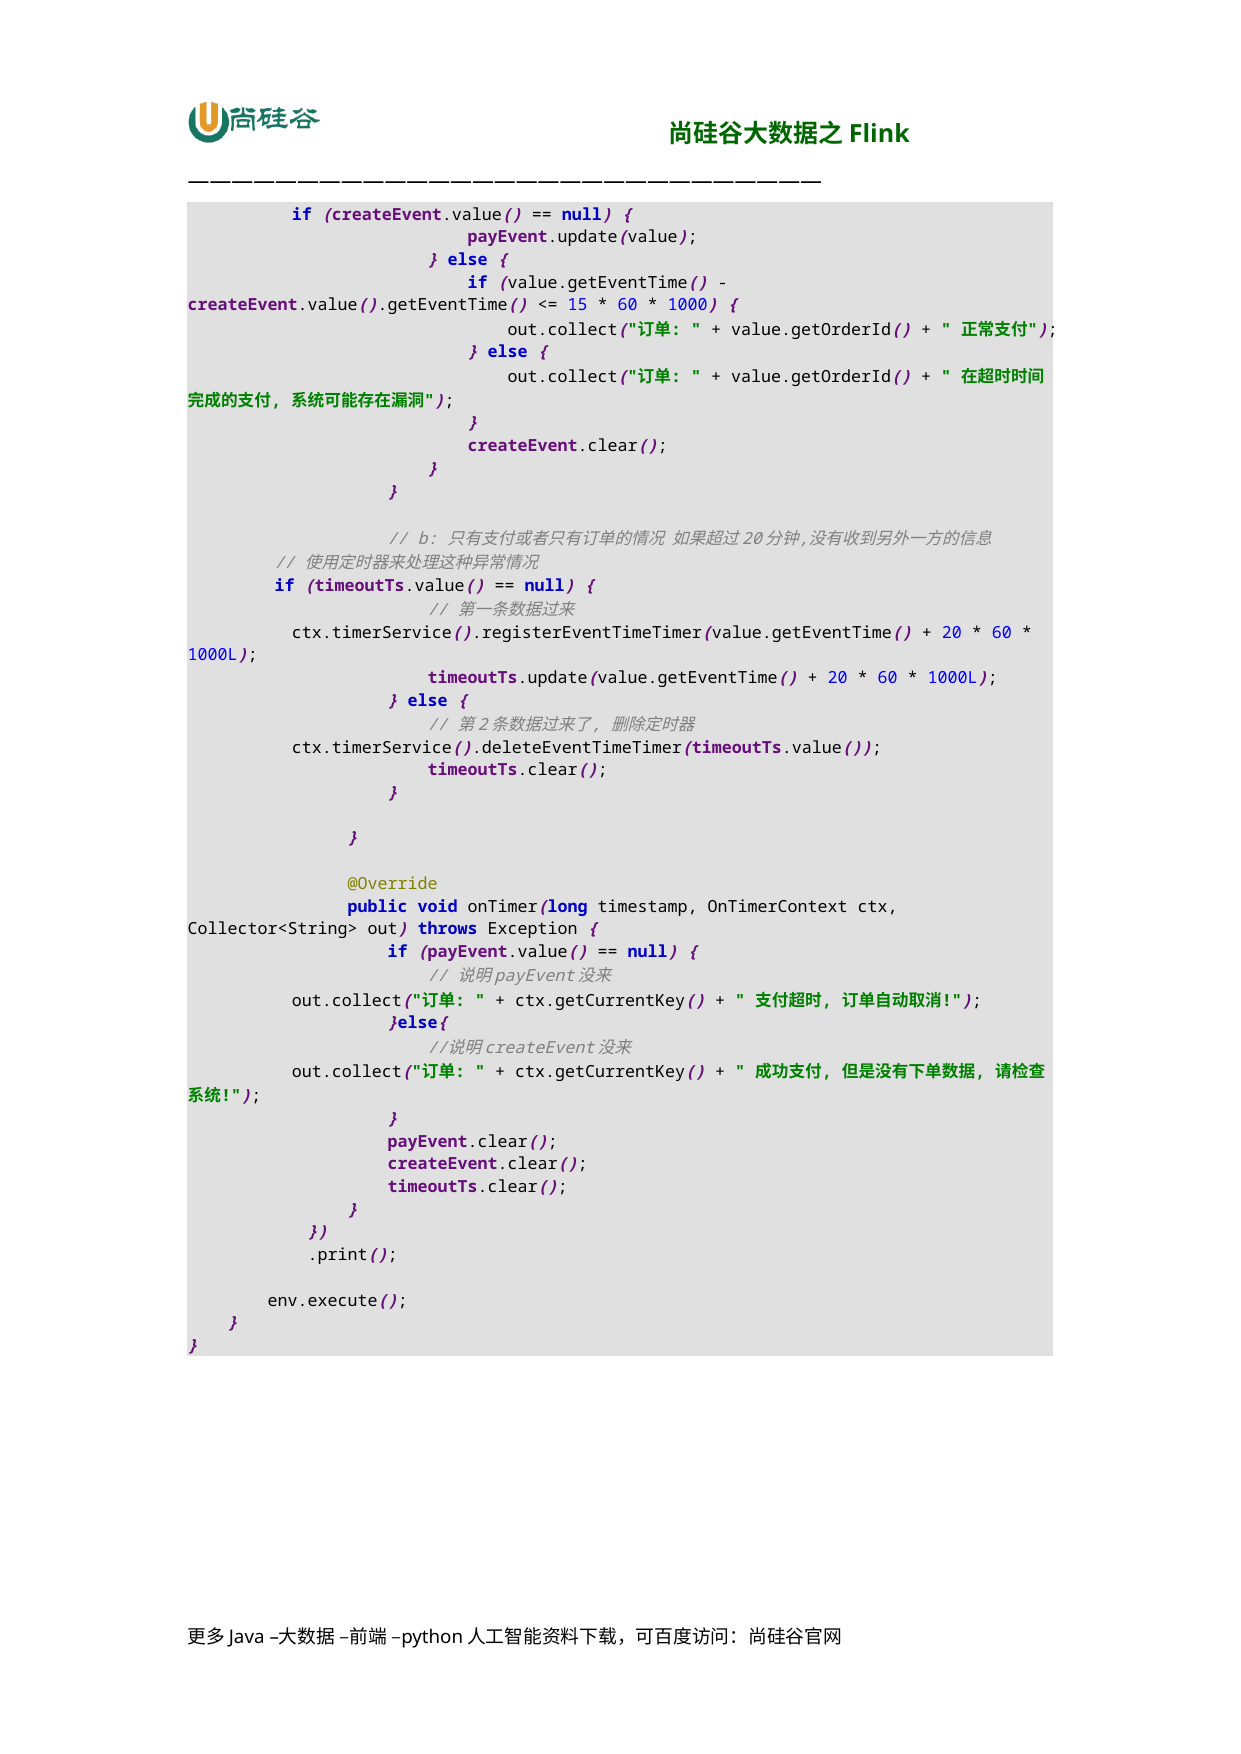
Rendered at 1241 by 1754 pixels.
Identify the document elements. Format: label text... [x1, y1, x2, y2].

picture [187, 101, 320, 143]
